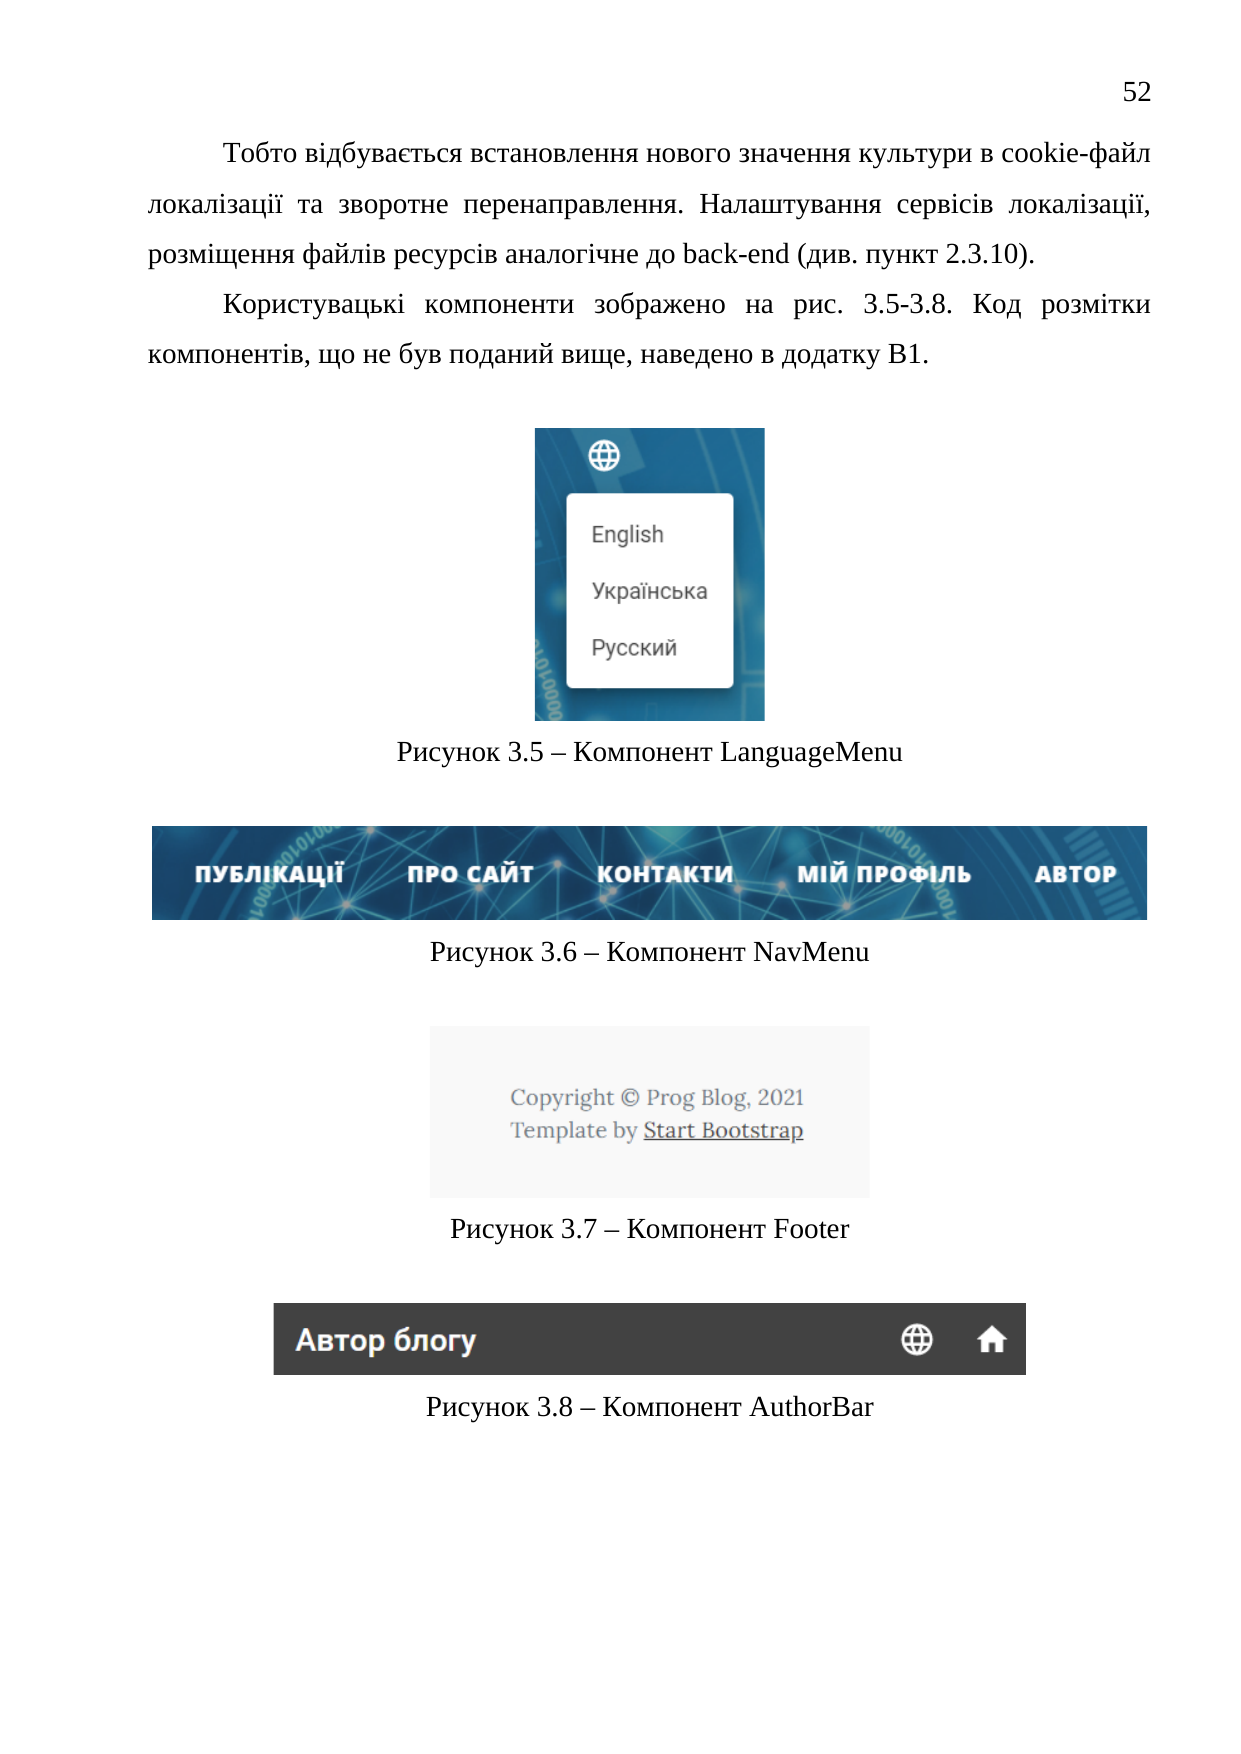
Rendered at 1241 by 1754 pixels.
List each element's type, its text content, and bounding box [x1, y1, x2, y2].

text Рисунок 3.5 – Компонент LanguageMenu [148, 734, 1152, 768]
text Рисунок 3.7 – Компонент Footer [148, 1211, 1152, 1245]
picture [152, 826, 1148, 920]
text Рисунок 3.8 – Компонент AuthorBar [148, 1389, 1152, 1422]
text Рисунок 3.6 – Компонент NavMenu [148, 934, 1152, 967]
text Користувацькі компоненти зображено на рис. 3.5-3.8. Код розмітки компонентів, що не був поданий вище, наведено в додатку В1. [148, 286, 1152, 370]
picture [429, 1026, 870, 1198]
picture [273, 1303, 1026, 1375]
text Тобто відбувається встановлення нового значення культури в cookie-файл локалізації та зворотне перенаправлення. Налаштування сервісів локалізації, розміщення файлів ресурсів аналогічне до back-end (див. пункт 2.3.10). [148, 135, 1152, 269]
picture [534, 428, 765, 721]
